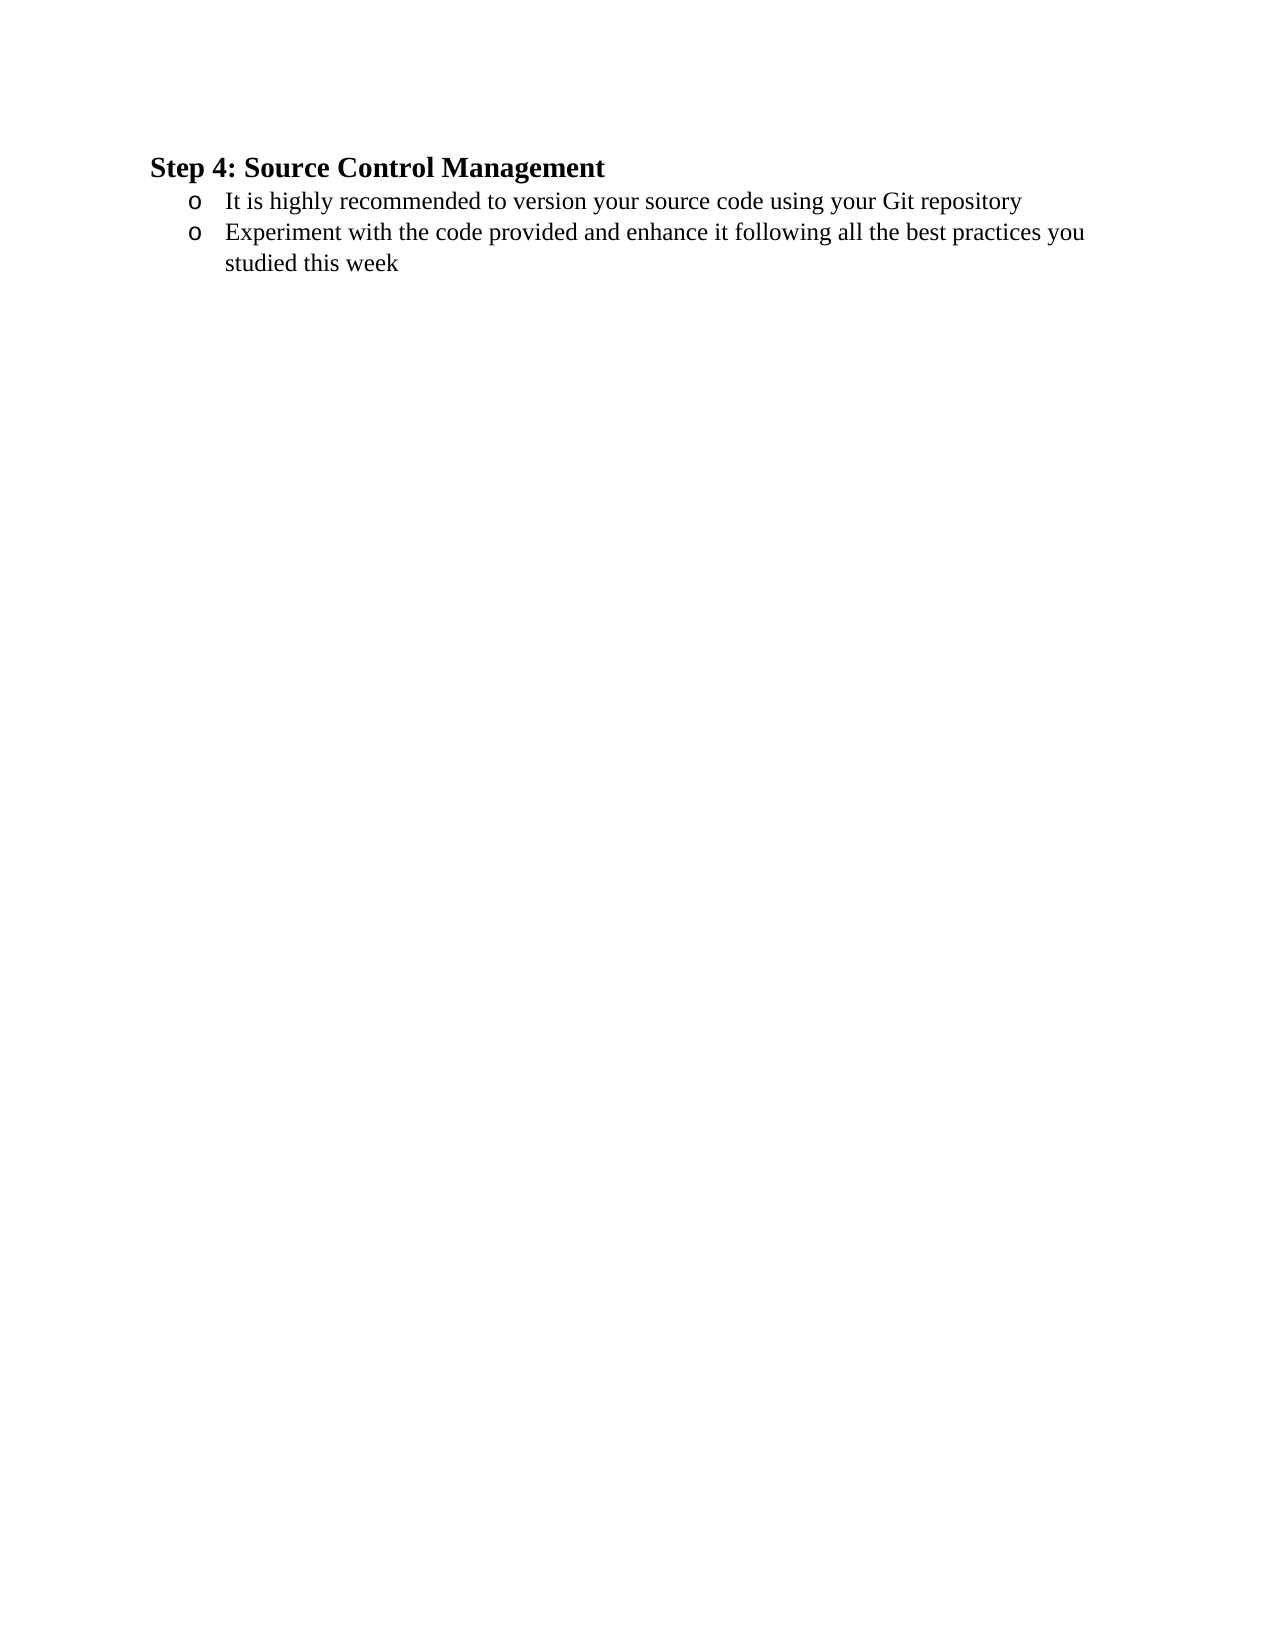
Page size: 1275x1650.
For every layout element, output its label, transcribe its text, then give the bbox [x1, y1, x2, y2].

list It is highly recommended to version your source code using your Git repository [187, 186, 1125, 217]
list Experiment with the code provided and enhance it following all the best practices you studied this week [187, 217, 1125, 277]
subtitle Step 4: Source Control Management [150, 150, 1125, 183]
